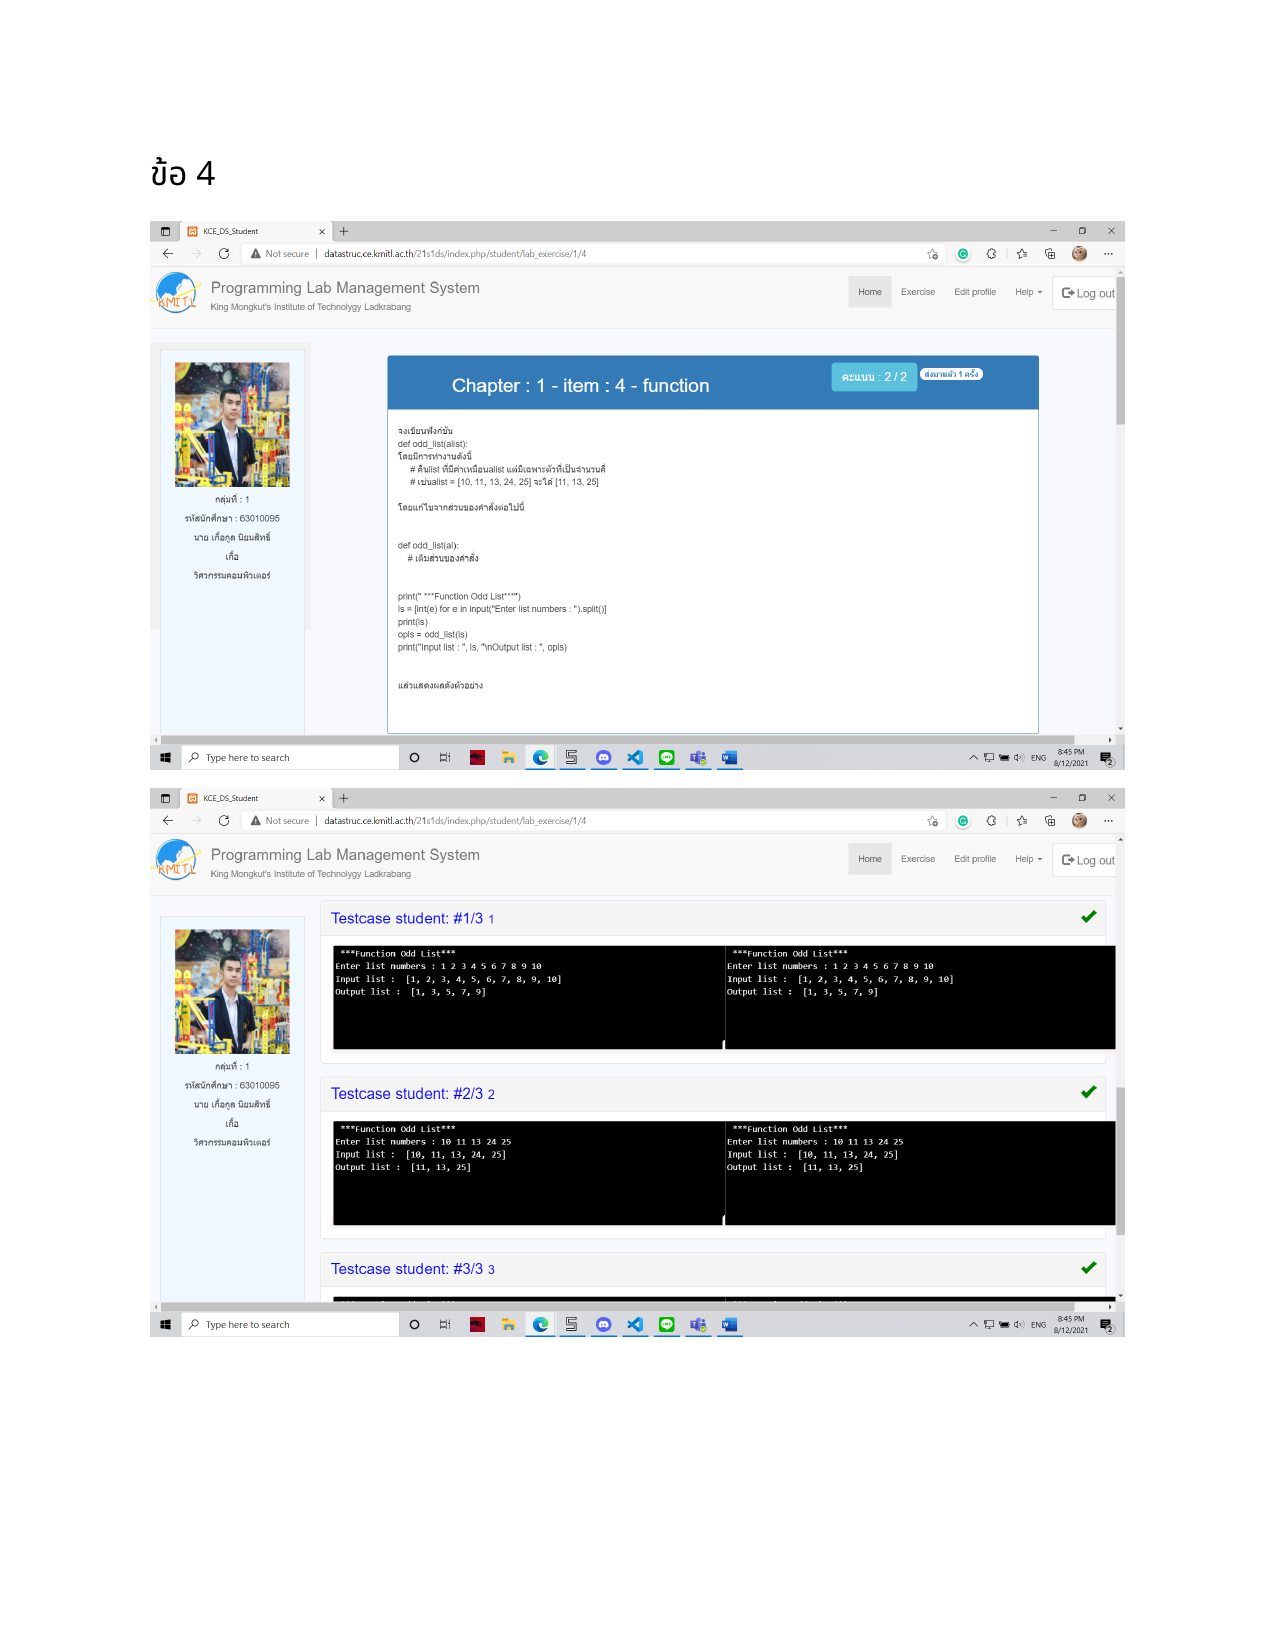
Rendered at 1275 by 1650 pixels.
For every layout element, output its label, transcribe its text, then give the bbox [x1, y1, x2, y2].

picture [150, 221, 1125, 770]
text ข้อ 4 [150, 150, 1125, 201]
picture [150, 788, 1125, 1337]
